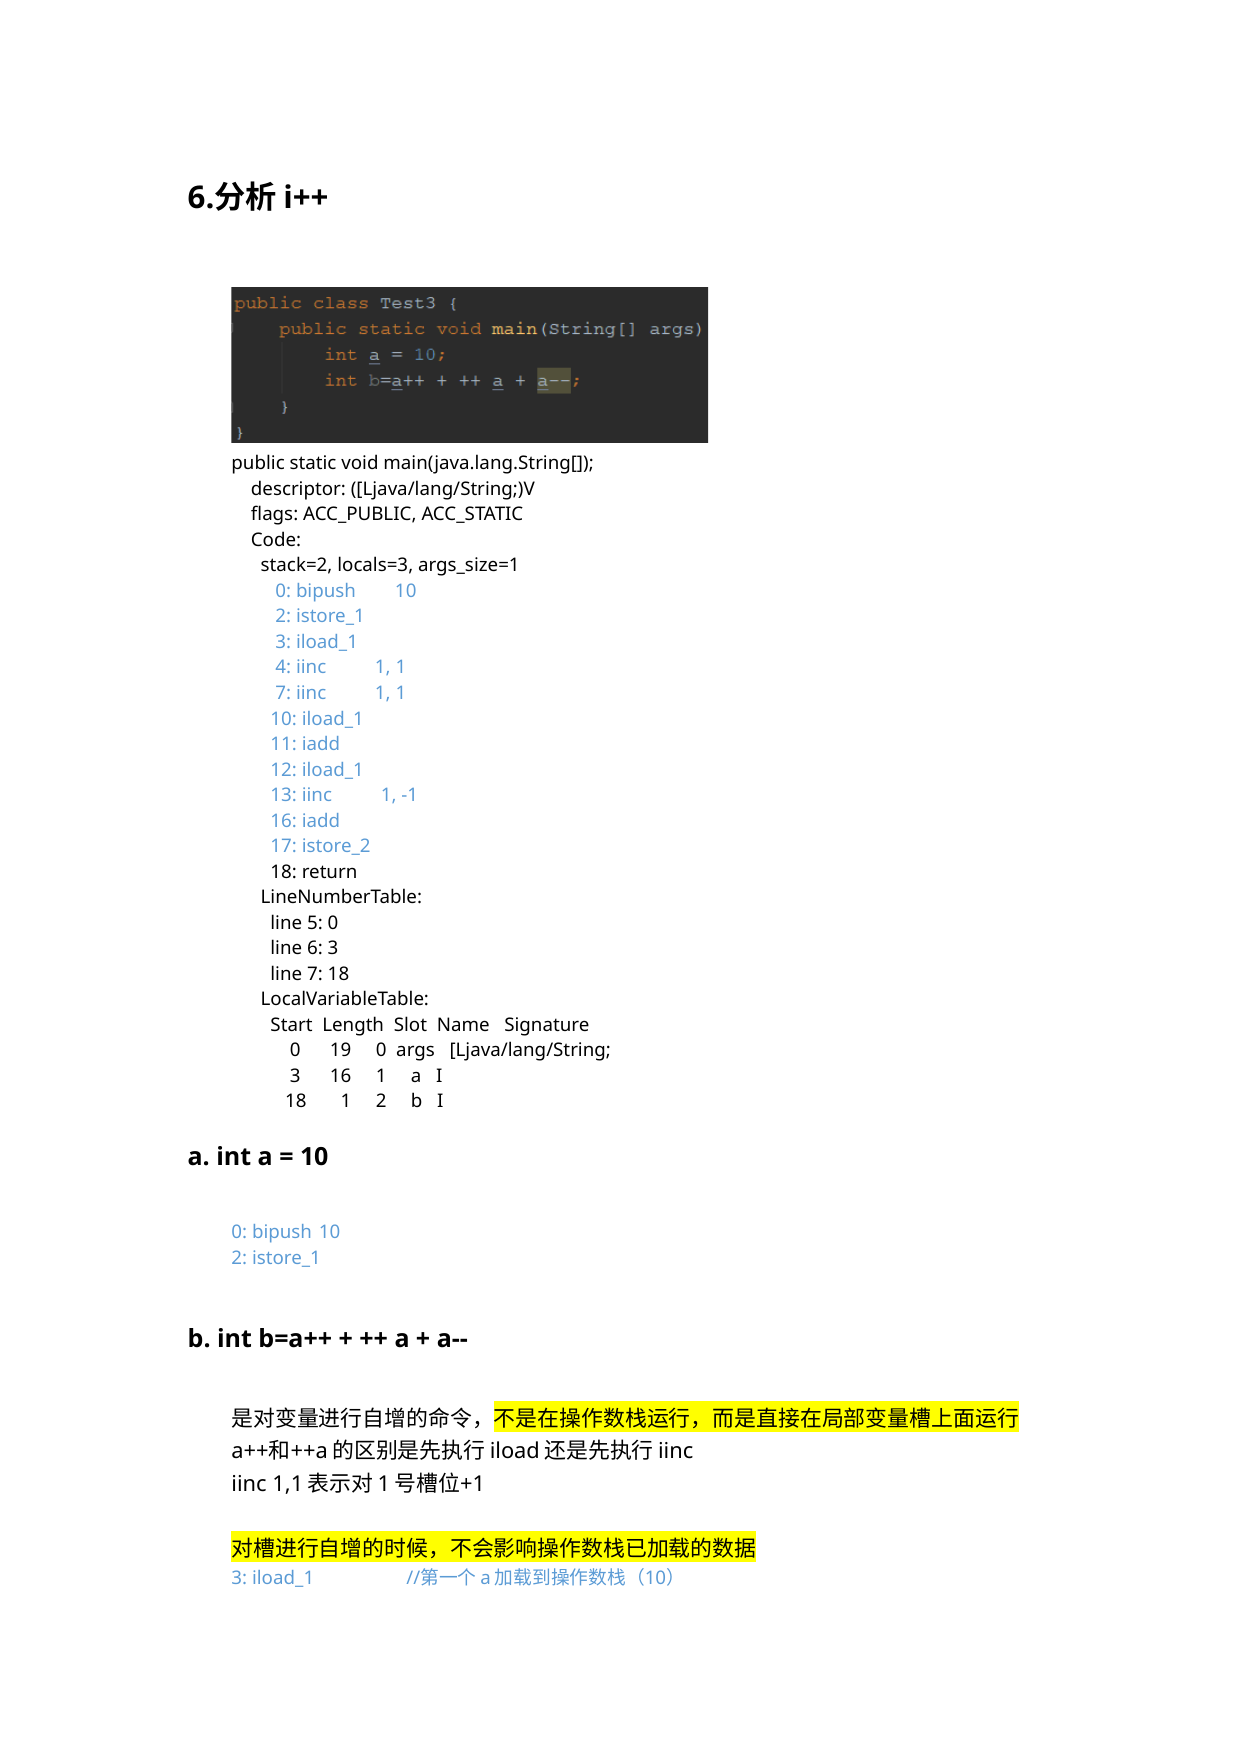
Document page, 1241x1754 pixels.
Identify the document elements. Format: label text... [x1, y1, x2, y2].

text 0: bipush 10 [231, 1218, 1053, 1244]
text 16: iadd [231, 807, 1053, 832]
text 3: iload_1 //第一个a加载到操作数栈（10） [231, 1563, 1053, 1590]
text Start Length Slot Name Signature [231, 1011, 1053, 1037]
text 3 16 1 a I [231, 1062, 1053, 1088]
text 18 1 2 b I [231, 1088, 1053, 1113]
text LocalVariableTable: [231, 986, 1053, 1011]
text 13: iinc 1, -1 [231, 781, 1053, 807]
text iinc 1,1表示对1号槽位+1 [187, 1465, 1053, 1498]
text stack=2, locals=3, args_size=1 [231, 552, 1053, 577]
text 7: iinc 1, 1 [231, 679, 1053, 705]
text 4: iinc 1, 1 [231, 654, 1053, 679]
text LineNumberTable: [231, 883, 1053, 909]
subtitle b. int b=a++ + ++ a + a-- [187, 1305, 1053, 1370]
text 2: istore_1 [231, 603, 1053, 628]
text 是对变量进行自增的命令，不是在操作数栈运行，而是直接在局部变量槽上面运行 [187, 1400, 1053, 1433]
text flags: ACC_PUBLIC, ACC_STATIC [231, 501, 1053, 526]
text 0: bipush 10 [231, 577, 1053, 603]
text 11: iadd [231, 730, 1053, 756]
text a++和++a的区别是先执行iload还是先执行iinc [187, 1433, 1053, 1465]
text 12: iload_1 [231, 756, 1053, 781]
text 对槽进行自增的时候，不会影响操作数栈已加载的数据 [187, 1530, 1053, 1563]
text 2: istore_1 [231, 1244, 1053, 1269]
text 3: iload_1 [231, 628, 1053, 654]
text Code: [231, 526, 1053, 552]
text 18: return [231, 858, 1053, 883]
text line 5: 0 [231, 909, 1053, 934]
text line 7: 18 [231, 960, 1053, 986]
text descriptor: ([Ljava/lang/String;)V [231, 475, 1053, 501]
subtitle 6.分析i++ [187, 162, 1053, 227]
picture [231, 287, 709, 443]
text public static void main(java.lang.String[]); [231, 450, 1053, 475]
text 17: istore_2 [231, 832, 1053, 858]
text line 6: 3 [231, 934, 1053, 960]
text 0 19 0 args [Ljava/lang/String; [231, 1037, 1053, 1062]
text 10: iload_1 [231, 705, 1053, 730]
subtitle a. int a = 10 [187, 1124, 1053, 1189]
